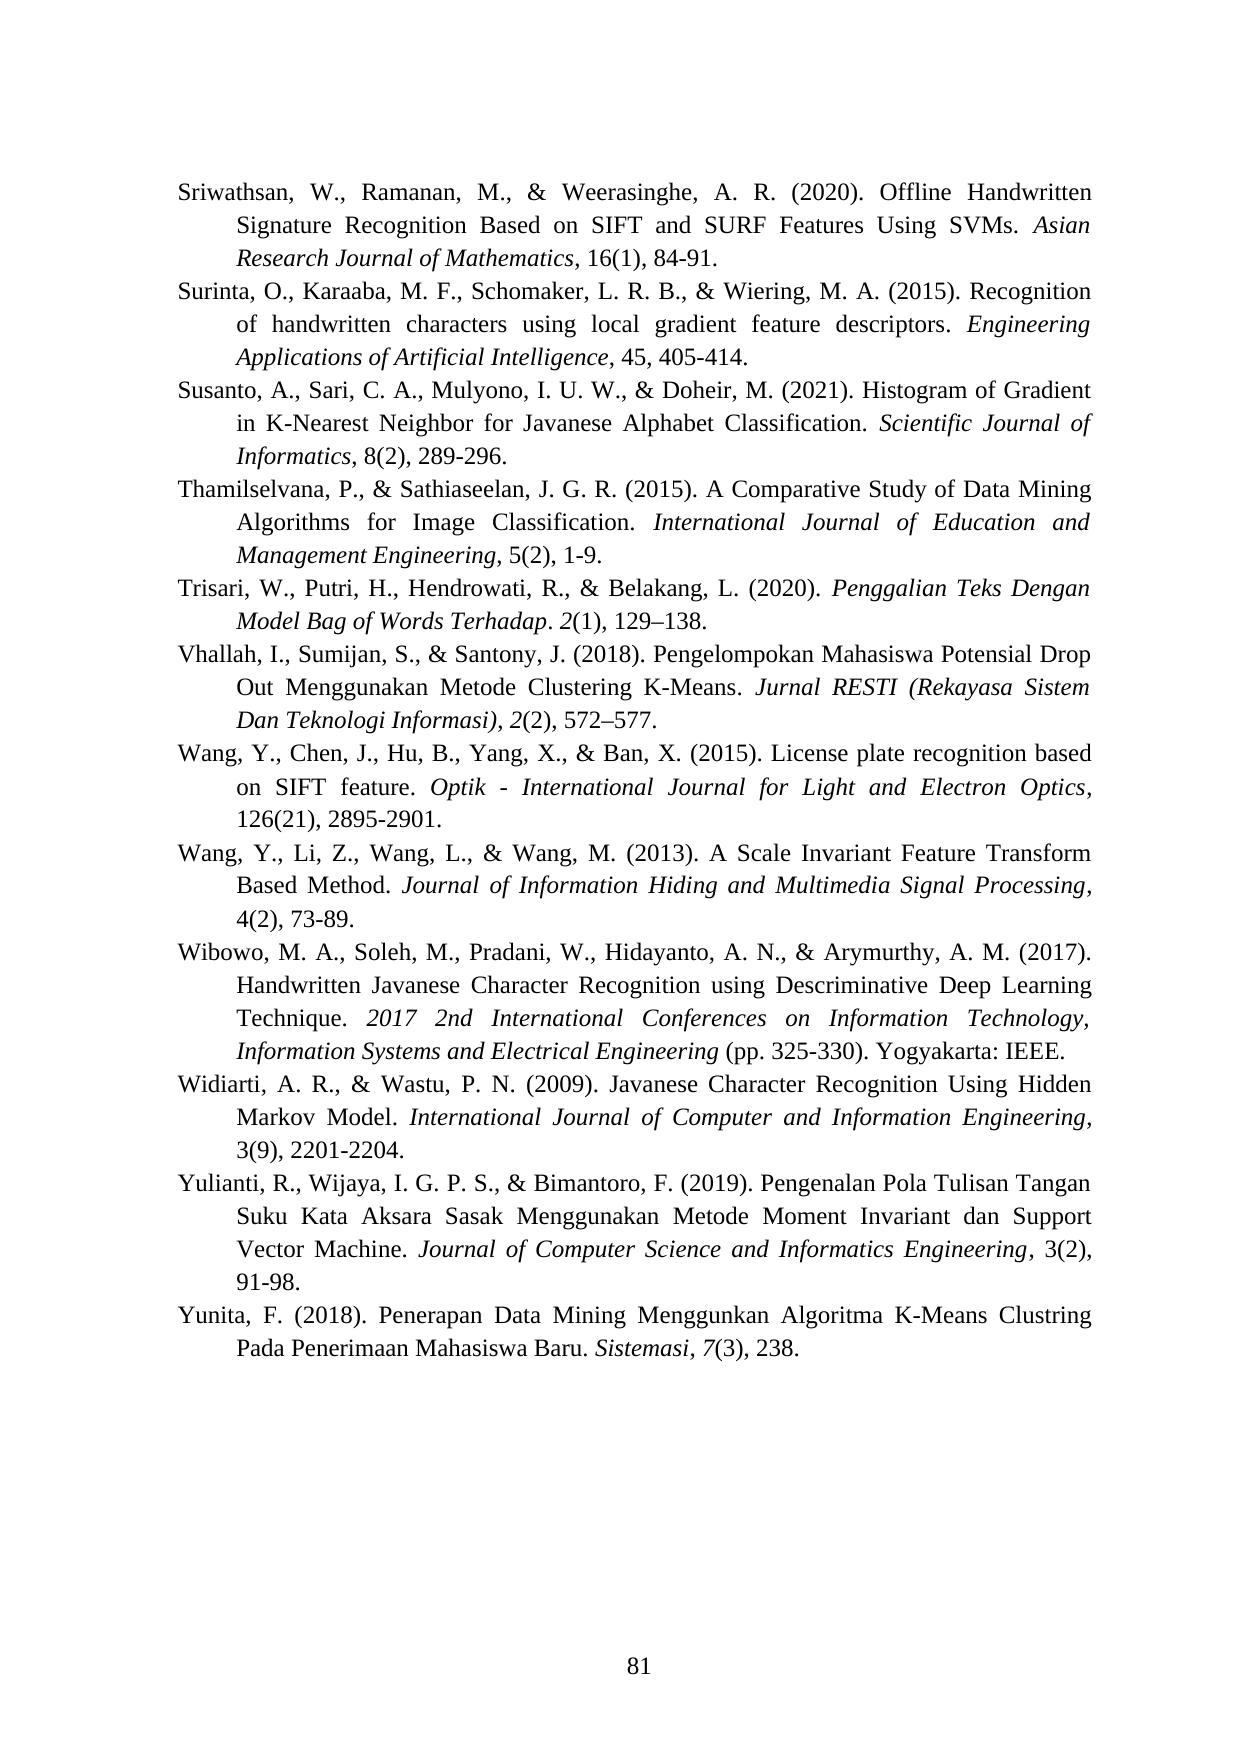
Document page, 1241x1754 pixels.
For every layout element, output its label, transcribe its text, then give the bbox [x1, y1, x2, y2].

text Sriwathsan, W., Ramanan, M., & Weerasinghe, A. R. (2020). Offline Handwritten Signature Recognition Based on SIFT and SURF Features Using SVMs. Asian Research Journal of Mathematics, 16(1), 84-91. [177, 177, 1092, 272]
text Trisari, W., Putri, H., Hendrowati, R., & Belakang, L. (2020). Penggalian Teks Dengan Model Bag of Words Terhadap. 2(1), 129–138. [177, 573, 1092, 635]
text Widiarti, A. R., & Wastu, P. N. (2009). Javanese Character Recognition Using Hidden Markov Model. International Journal of Computer and Information Engineering, 3(9), 2201-2204. [177, 1069, 1092, 1163]
text Yunita, F. (2018). Penerapan Data Mining Menggunkan Algoritma K-Means Clustring Pada Penerimaan Mahasiswa Baru. Sistemasi, 7(3), 238. [177, 1300, 1092, 1362]
text Wibowo, M. A., Soleh, M., Pradani, W., Hidayanto, A. N., & Arymurthy, A. M. (2017). Handwritten Javanese Character Recognition using Descriminative Deep Learning Technique. 2017 2nd International Conferences on Information Technology, Information Systems and Electrical Engineering (pp. 325-330). Yogyakarta: IEEE. [177, 937, 1092, 1064]
text Yulianti, R., Wijaya, I. G. P. S., & Bimantoro, F. (2019). Pengenalan Pola Tulisan Tangan Suku Kata Aksara Sasak Menggunakan Metode Moment Invariant dan Support Vector Machine. Journal of Computer Science and Informatics Engineering, 3(2), 91-98. [177, 1168, 1092, 1296]
text Wang, Y., Chen, J., Hu, B., Yang, X., & Ban, X. (2015). License plate recognition based on SIFT feature. Optik - International Journal for Light and Electron Optics, 126(21), 2895-2901. [177, 738, 1092, 833]
text Wang, Y., Li, Z., Wang, L., & Wang, M. (2013). A Scale Invariant Feature Transform Based Method. Journal of Information Hiding and Multimedia Signal Processing, 4(2), 73-89. [177, 838, 1092, 932]
text Thamilselvana, P., & Sathiaseelan, J. G. R. (2015). A Comparative Study of Data Mining Algorithms for Image Classification. International Journal of Education and Management Engineering, 5(2), 1-9. [177, 474, 1092, 569]
text Susanto, A., Sari, C. A., Mulyono, I. U. W., & Doheir, M. (2021). Histogram of Gradient in K-Nearest Neighbor for Javanese Alphabet Classification. Scientific Journal of Informatics, 8(2), 289-296. [177, 375, 1092, 470]
text Surinta, O., Karaaba, M. F., Schomaker, L. R. B., & Wiering, M. A. (2015). Recognition of handwritten characters using local gradient feature descriptors. Engineering Applications of Artificial Intelligence, 45, 405-414. [177, 276, 1092, 371]
text Vhallah, I., Sumijan, S., & Santony, J. (2018). Pengelompokan Mahasiswa Potensial Drop Out Menggunakan Metode Clustering K-Means. Jurnal RESTI (Rekayasa Sistem Dan Teknologi Informasi), 2(2), 572–577. [177, 639, 1092, 734]
